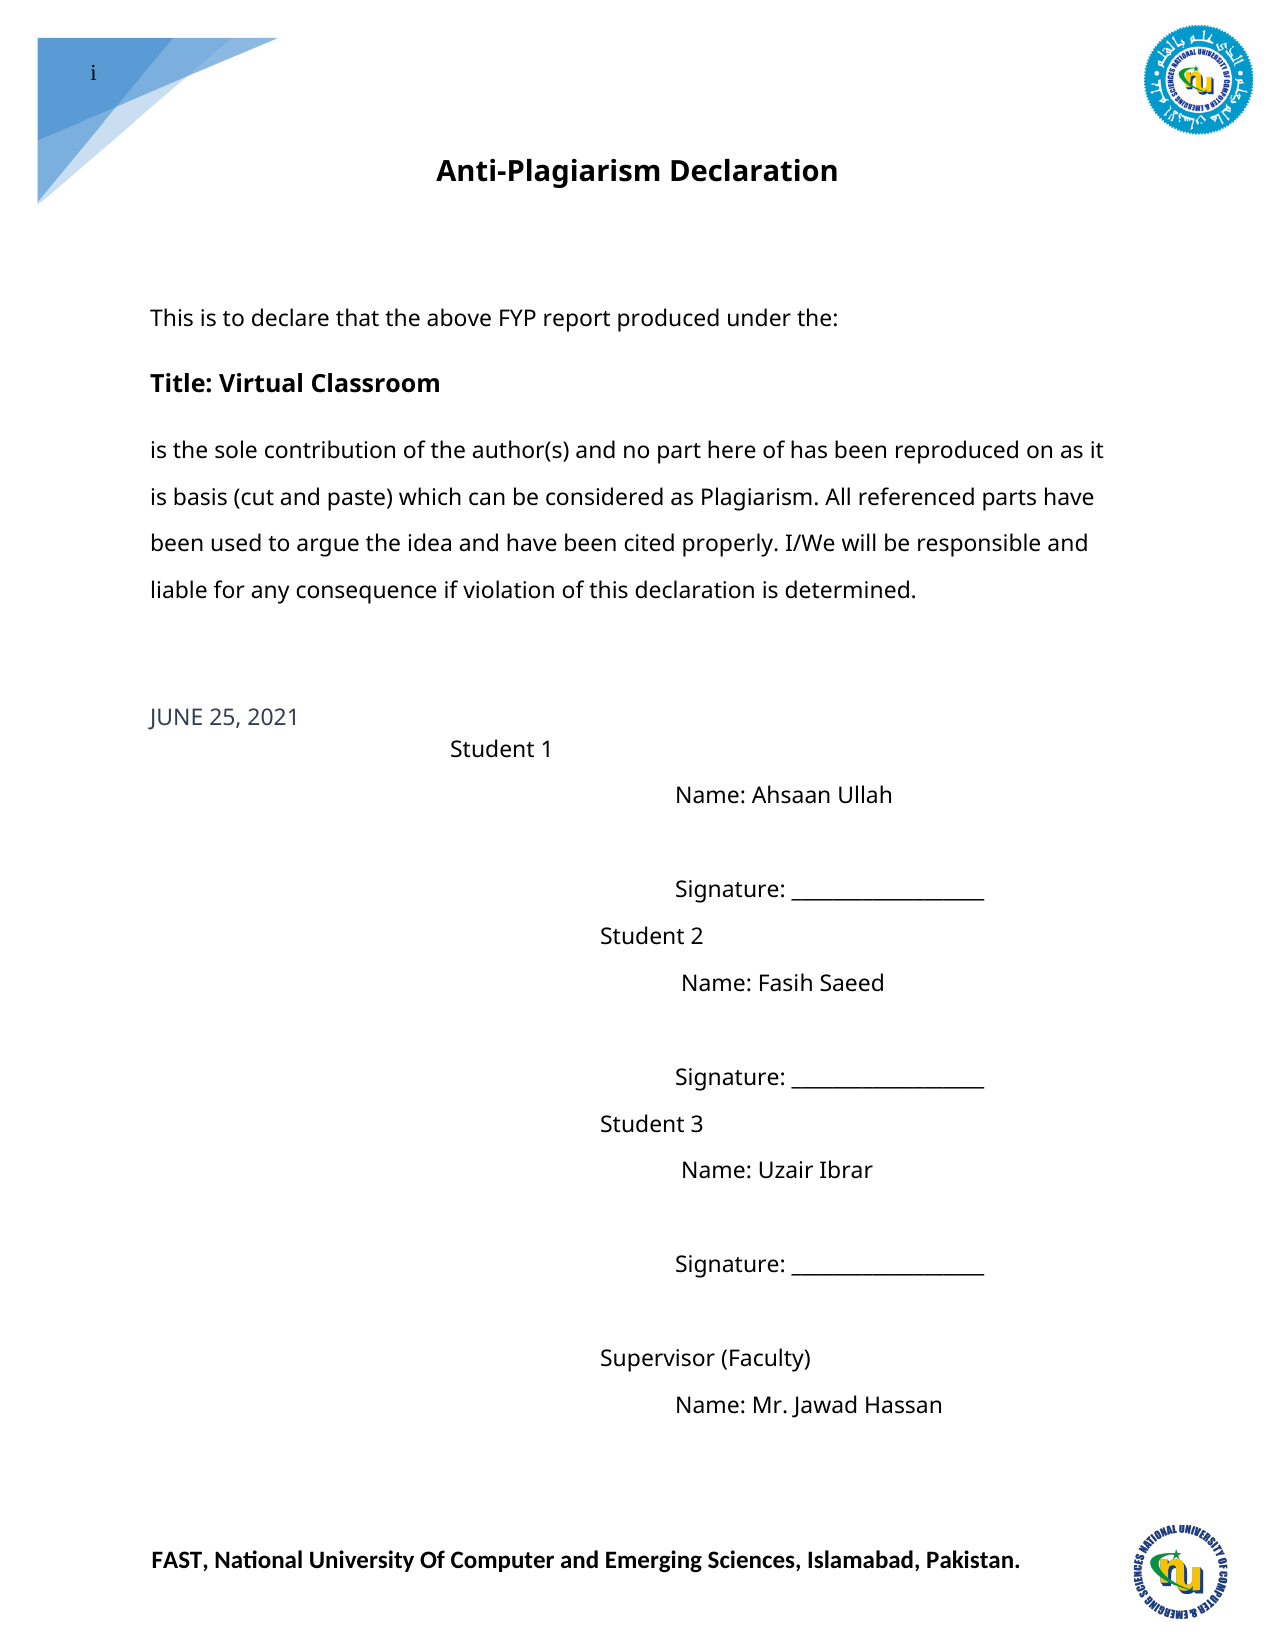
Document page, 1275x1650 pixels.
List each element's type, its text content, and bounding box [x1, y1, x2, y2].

text Signature: ___________________ [600, 873, 1125, 904]
picture [1156, 80, 1162, 93]
picture [1143, 25, 1188, 77]
picture [1211, 115, 1219, 120]
picture [37, 37, 279, 206]
picture [1209, 25, 1254, 76]
text Name: Mr. Jawad Hassan [600, 1389, 1125, 1420]
picture [1207, 86, 1254, 135]
text Name: Fasih Saeed [600, 967, 1125, 998]
picture [1166, 47, 1232, 113]
text This is to declare that the above FYP report produced under the: [150, 302, 1125, 333]
picture [1183, 116, 1191, 121]
text Anti-Plagiarism Declaration [150, 150, 1125, 190]
picture [1133, 1525, 1228, 1619]
text Name: Ahsaan Ullah [600, 779, 1125, 811]
text Supervisor (Faculty) [525, 1342, 1125, 1373]
text Signature: ___________________ [600, 1061, 1125, 1092]
text Name: Uzair Ibrar [600, 1154, 1125, 1186]
text Title: Virtual Classroom [150, 366, 1125, 400]
picture [1143, 86, 1191, 135]
text Student 2 [150, 920, 1125, 951]
text Student 3 [150, 1107, 1125, 1139]
text Student 1 [150, 732, 1125, 764]
text is the sole contribution of the author(s) and no part here of has been reproduced on as it is basis (cut and paste) which can be considered as Plagiarism. All referenced parts have been used to argue the idea and have been cited properly. I/We will be responsible and liable for any consequence if violation of this declaration is determined. [150, 433, 1125, 605]
text Signature: ___________________ [600, 1248, 1125, 1279]
picture [1201, 36, 1210, 42]
